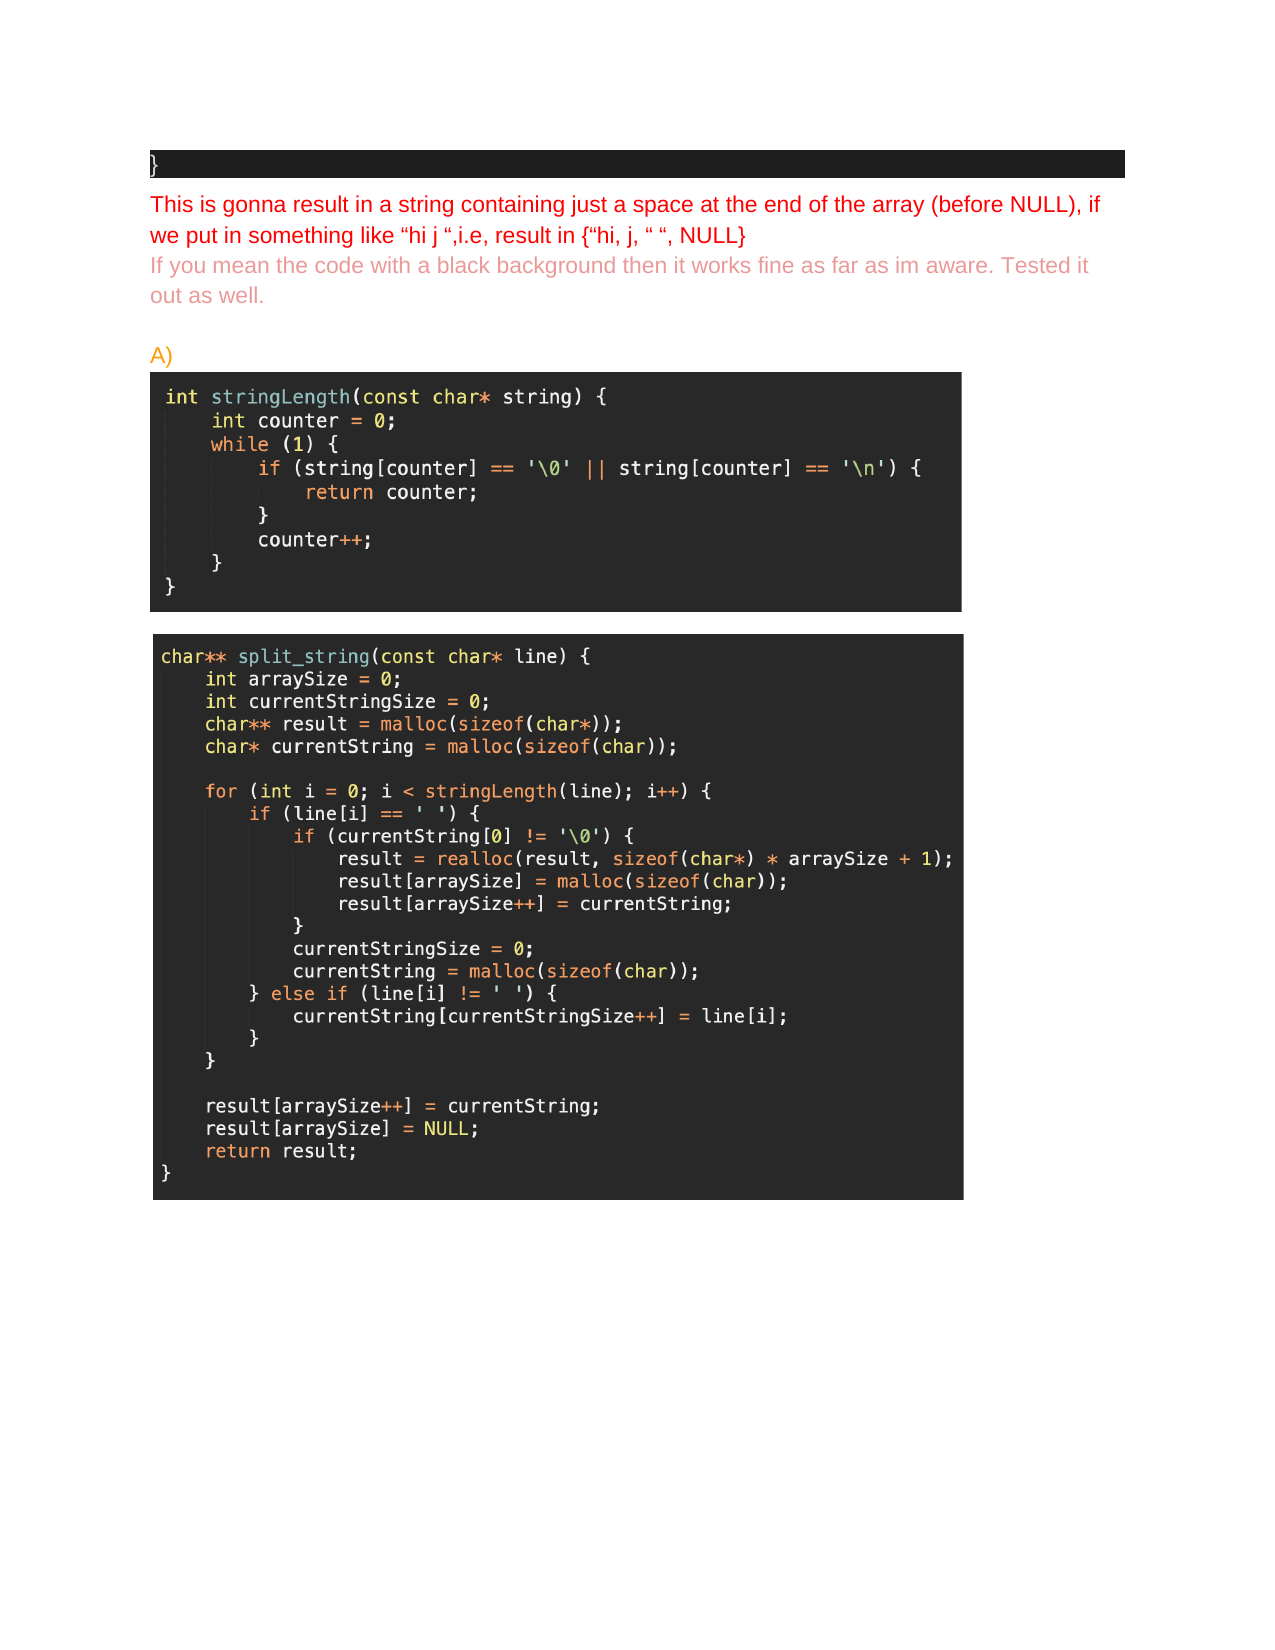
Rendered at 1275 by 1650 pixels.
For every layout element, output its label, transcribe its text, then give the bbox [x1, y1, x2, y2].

text A) [150, 342, 1125, 369]
picture [150, 372, 962, 612]
text This is gonna result in a string containing just a space at the end of the array (before NULL), if we put in something like “hi j “,i.e, result in {“hi, j, “ “, NULL} [150, 191, 1125, 248]
picture [153, 634, 964, 1200]
text If you mean the code with a black background then it works fine as far as im aware. Tested it out as well. [150, 252, 1125, 308]
text } [150, 150, 1125, 178]
